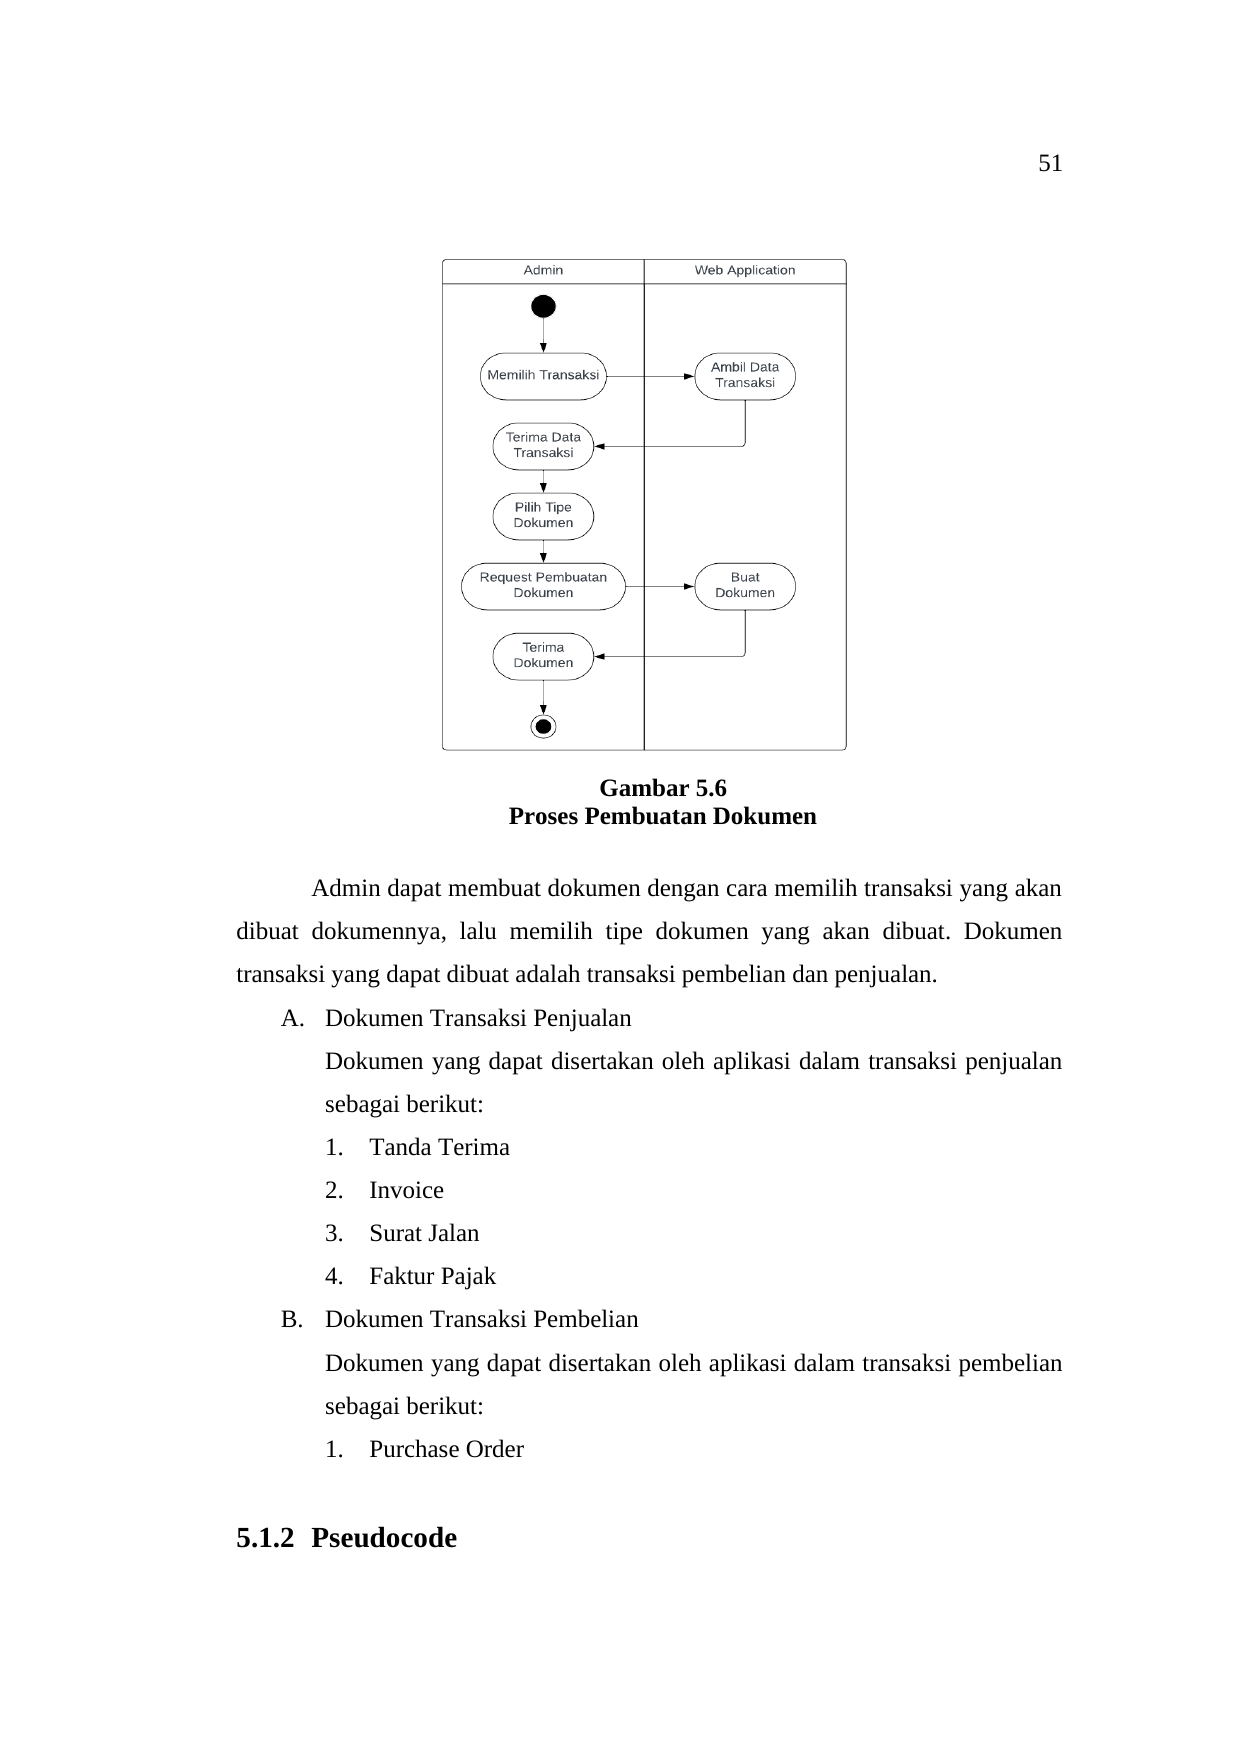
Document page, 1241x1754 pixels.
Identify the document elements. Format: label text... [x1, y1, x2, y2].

list Dokumen Transaksi Penjualan [281, 1003, 1063, 1031]
picture [417, 236, 871, 773]
list Surat Jalan [325, 1218, 1063, 1247]
text Dokumen yang dapat disertakan oleh aplikasi dalam transaksi pembelian sebagai berikut: [325, 1348, 1063, 1419]
list Faktur Pajak [325, 1261, 1063, 1290]
text Dokumen yang dapat disertakan oleh aplikasi dalam transaksi penjualan sebagai berikut: [325, 1046, 1063, 1118]
list Pseudocode [236, 1520, 1063, 1554]
list Purchase Order [325, 1434, 1063, 1463]
list Tanda Terima [325, 1132, 1063, 1161]
text Proses Pembuatan Dokumen [311, 801, 1014, 830]
list Dokumen Transaksi Pembelian [281, 1304, 1063, 1333]
text Gambar 5.6 [311, 773, 1014, 801]
list Invoice [325, 1175, 1063, 1204]
text Admin dapat membuat dokumen dengan cara memilih transaksi yang akan dibuat dokumennya, lalu memilih tipe dokumen yang akan dibuat. Dokumen transaksi yang dapat dibuat adalah transaksi pembelian dan penjualan. [236, 873, 1063, 988]
